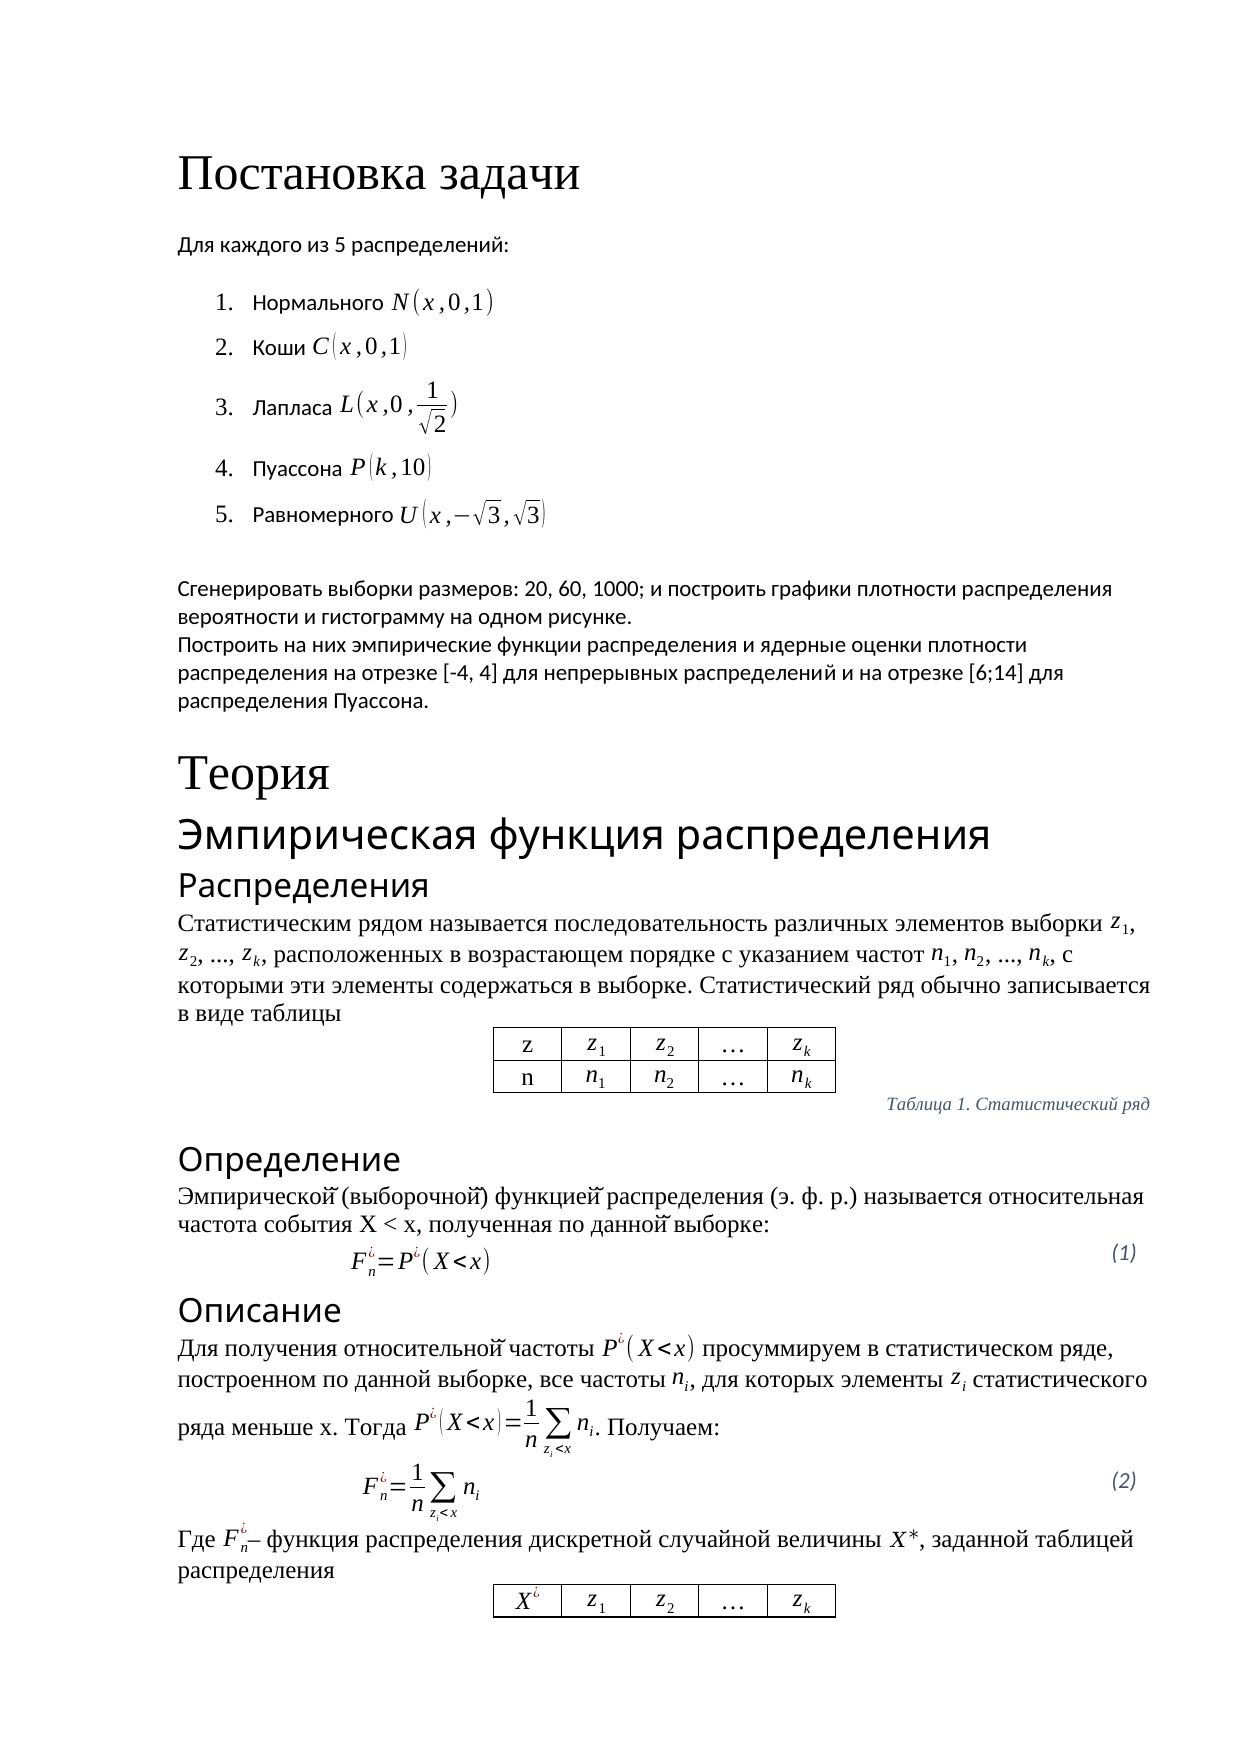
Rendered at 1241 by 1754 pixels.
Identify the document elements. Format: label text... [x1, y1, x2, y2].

list Пуассона [215, 452, 1152, 483]
table_header [631, 1585, 698, 1616]
table_cell [631, 1061, 698, 1092]
table_header [177, 1459, 663, 1523]
subtitle Эмпирическая функция распределения [177, 805, 1152, 862]
table_header (2) [664, 1459, 1150, 1523]
list Коши [215, 331, 1152, 362]
table_header [768, 1028, 835, 1059]
text Таблица . Статистический ряд [177, 1093, 1152, 1114]
text Где – функция распределения дискретной случайной величины 𝑋∗, заданной таблицей распределения [177, 1523, 1152, 1584]
table_header [562, 1585, 630, 1616]
table_cell [562, 1061, 630, 1092]
table_header (1) [664, 1238, 1150, 1287]
list Равномерного [215, 497, 1152, 530]
text Сгенерировать выборки размеров: 20, 60, 1000; и построить графики плотности распределения вероятности и гистограмму на одном рисунке. Построить на них эмпирические функции распределения и ядерные оценки плотности распределения на отрезке [-4, 4] для непрерывных распределений и на отрезке [6;14] для распределения Пуассона. [177, 574, 1152, 714]
subtitle Теория [177, 743, 1152, 801]
table_header [177, 1238, 663, 1287]
table_cell … [699, 1061, 767, 1092]
list Лапласа [215, 377, 1152, 438]
table_header [494, 1585, 561, 1616]
text Распределения Статистическим рядом называется последовательность различных элементов выборки , , ..., , расположенных в возрастающем порядке с указанием частот , , ..., , с которыми эти элементы содержаться в выборке. Статистический ряд обычно записывается в виде таблицы [177, 862, 1152, 1027]
text Определение Эмпирической̆ (выборочной̆) функцией̆ распределения (э. ф. р.) называется относительная частота события Х < x, полученная по данной̆ выборке: [177, 1135, 1152, 1238]
table_header z [494, 1028, 561, 1059]
list Нормального [215, 287, 1152, 317]
table_header … [699, 1585, 767, 1616]
table_header [562, 1028, 630, 1059]
table_cell n [494, 1061, 561, 1092]
text Для каждого из 5 распределений: [177, 230, 1152, 258]
text Описание Для получения относительной̆ частоты просуммируем в статистическом ряде, построенном по данной выборке, все частоты , для которых элементы статистического ряда меньше х. Тогда . Получаем: [177, 1287, 1152, 1459]
subtitle Постановка задачи [177, 143, 1152, 201]
table_header [768, 1585, 835, 1616]
table_header [631, 1028, 698, 1059]
table_cell [768, 1061, 835, 1092]
table_header … [699, 1028, 767, 1059]
